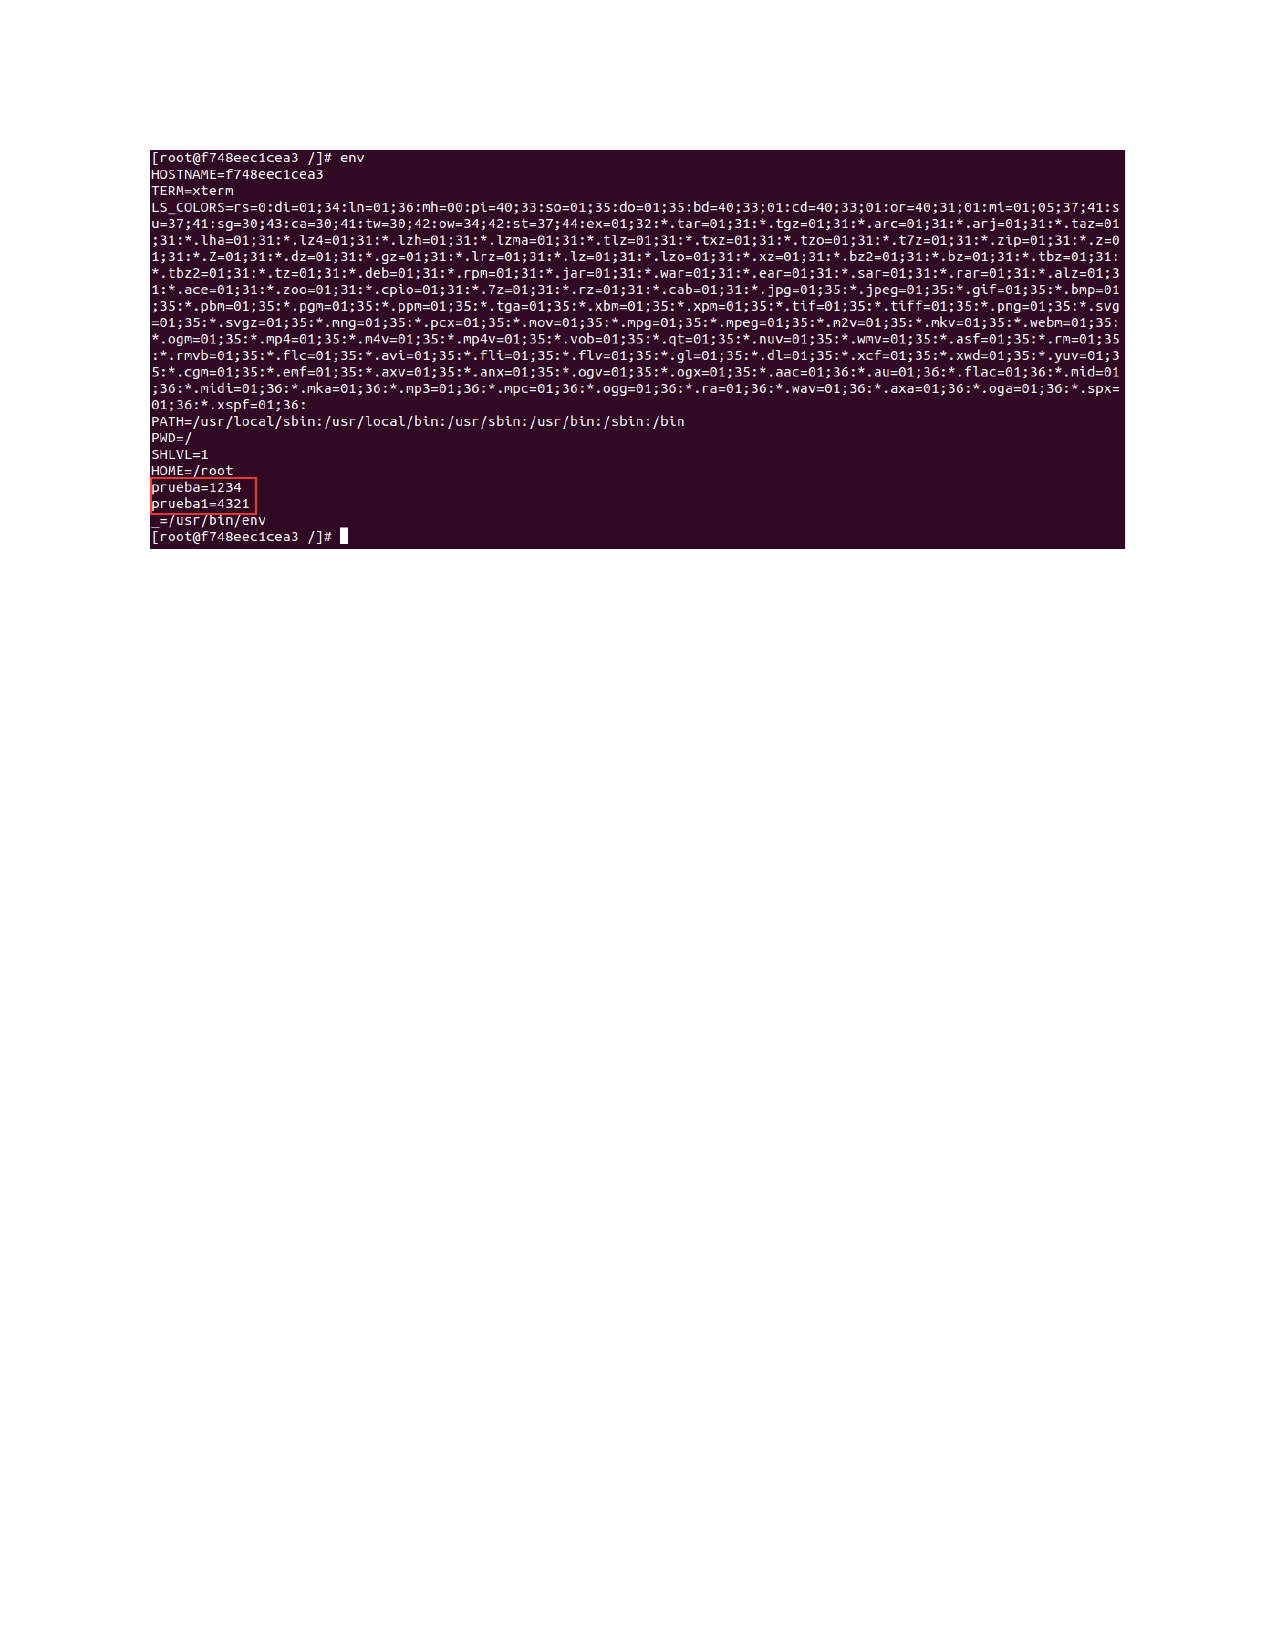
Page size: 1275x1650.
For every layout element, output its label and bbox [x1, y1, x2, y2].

picture [150, 150, 1125, 549]
